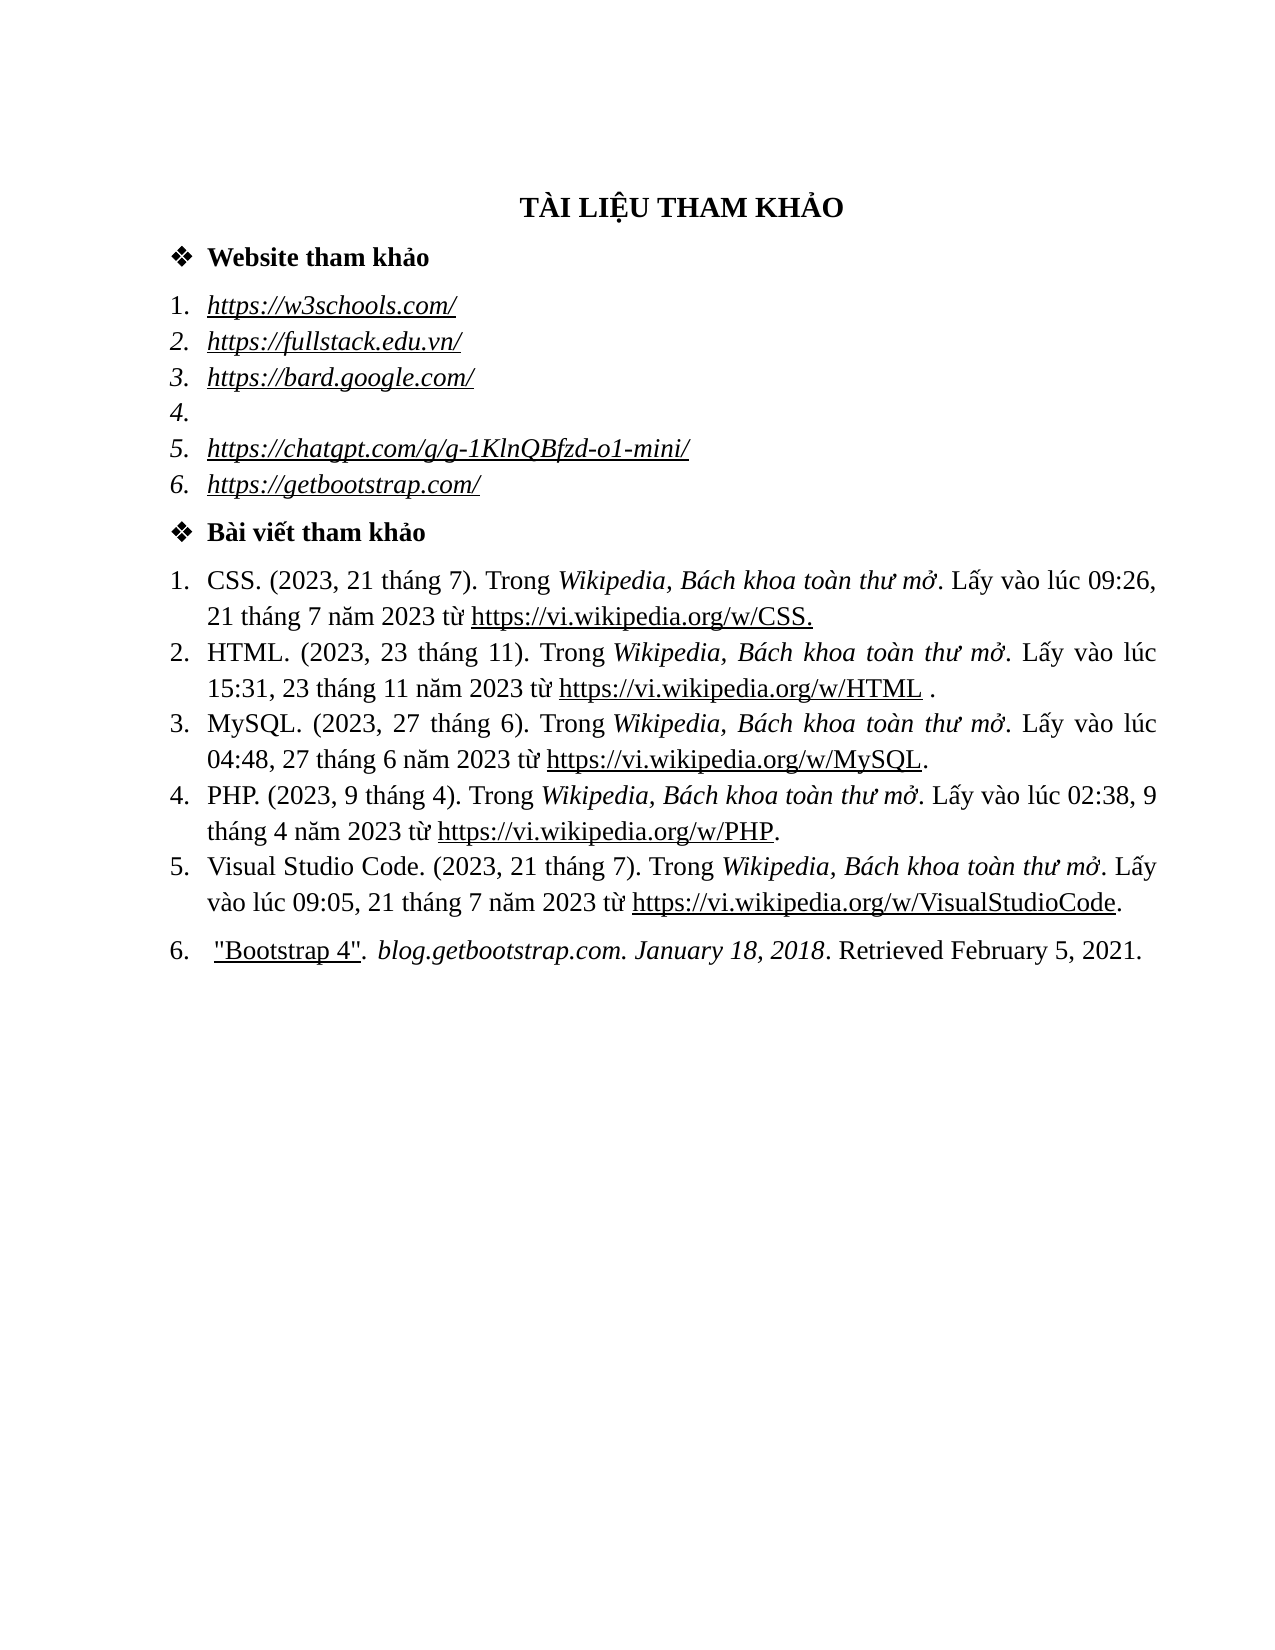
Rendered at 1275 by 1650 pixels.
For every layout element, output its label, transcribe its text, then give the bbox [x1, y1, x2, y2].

list https://bard.google.com/ [169, 361, 1157, 392]
list MySQL. (2023, 27 tháng 6). Trong Wikipedia, Bách khoa toàn thư mở. Lấy vào lúc 04:48, 27 tháng 6 năm 2023 từ https://vi.wikipedia.org/w/MySQL. [169, 707, 1157, 774]
subtitle Website tham khảo [169, 241, 1157, 272]
list CSS. (2023, 21 tháng 7). Trong Wikipedia, Bách khoa toàn thư mở. Lấy vào lúc 09:26, 21 tháng 7 năm 2023 từ https://vi.wikipedia.org/w/CSS. [169, 564, 1157, 631]
list https://fullstack.edu.vn/ [169, 325, 1157, 356]
subtitle Bài viết tham khảo [169, 516, 1157, 547]
list https://getbootstrap.com/ [169, 468, 1157, 499]
list Visual Studio Code. (2023, 21 tháng 7). Trong Wikipedia, Bách khoa toàn thư mở. Lấy vào lúc 09:05, 21 tháng 7 năm 2023 từ https://vi.wikipedia.org/w/VisualStudioCode. [169, 850, 1157, 917]
list https://w3schools.com/ [169, 289, 1157, 320]
subtitle TÀI LIỆU THAM KHẢO [207, 190, 1157, 223]
list https://chatgpt.com/g/g-1KlnQBfzd-o1-mini/ [169, 432, 1157, 463]
list "Bootstrap 4". blog.getbootstrap.com. January 18, 2018. Retrieved February 5, 2021. [169, 934, 1157, 965]
list PHP. (2023, 9 tháng 4). Trong Wikipedia, Bách khoa toàn thư mở. Lấy vào lúc 02:38, 9 tháng 4 năm 2023 từ https://vi.wikipedia.org/w/PHP. [169, 779, 1157, 846]
list HTML. (2023, 23 tháng 11). Trong Wikipedia, Bách khoa toàn thư mở. Lấy vào lúc 15:31, 23 tháng 11 năm 2023 từ https://vi.wikipedia.org/w/HTML . [169, 636, 1157, 703]
